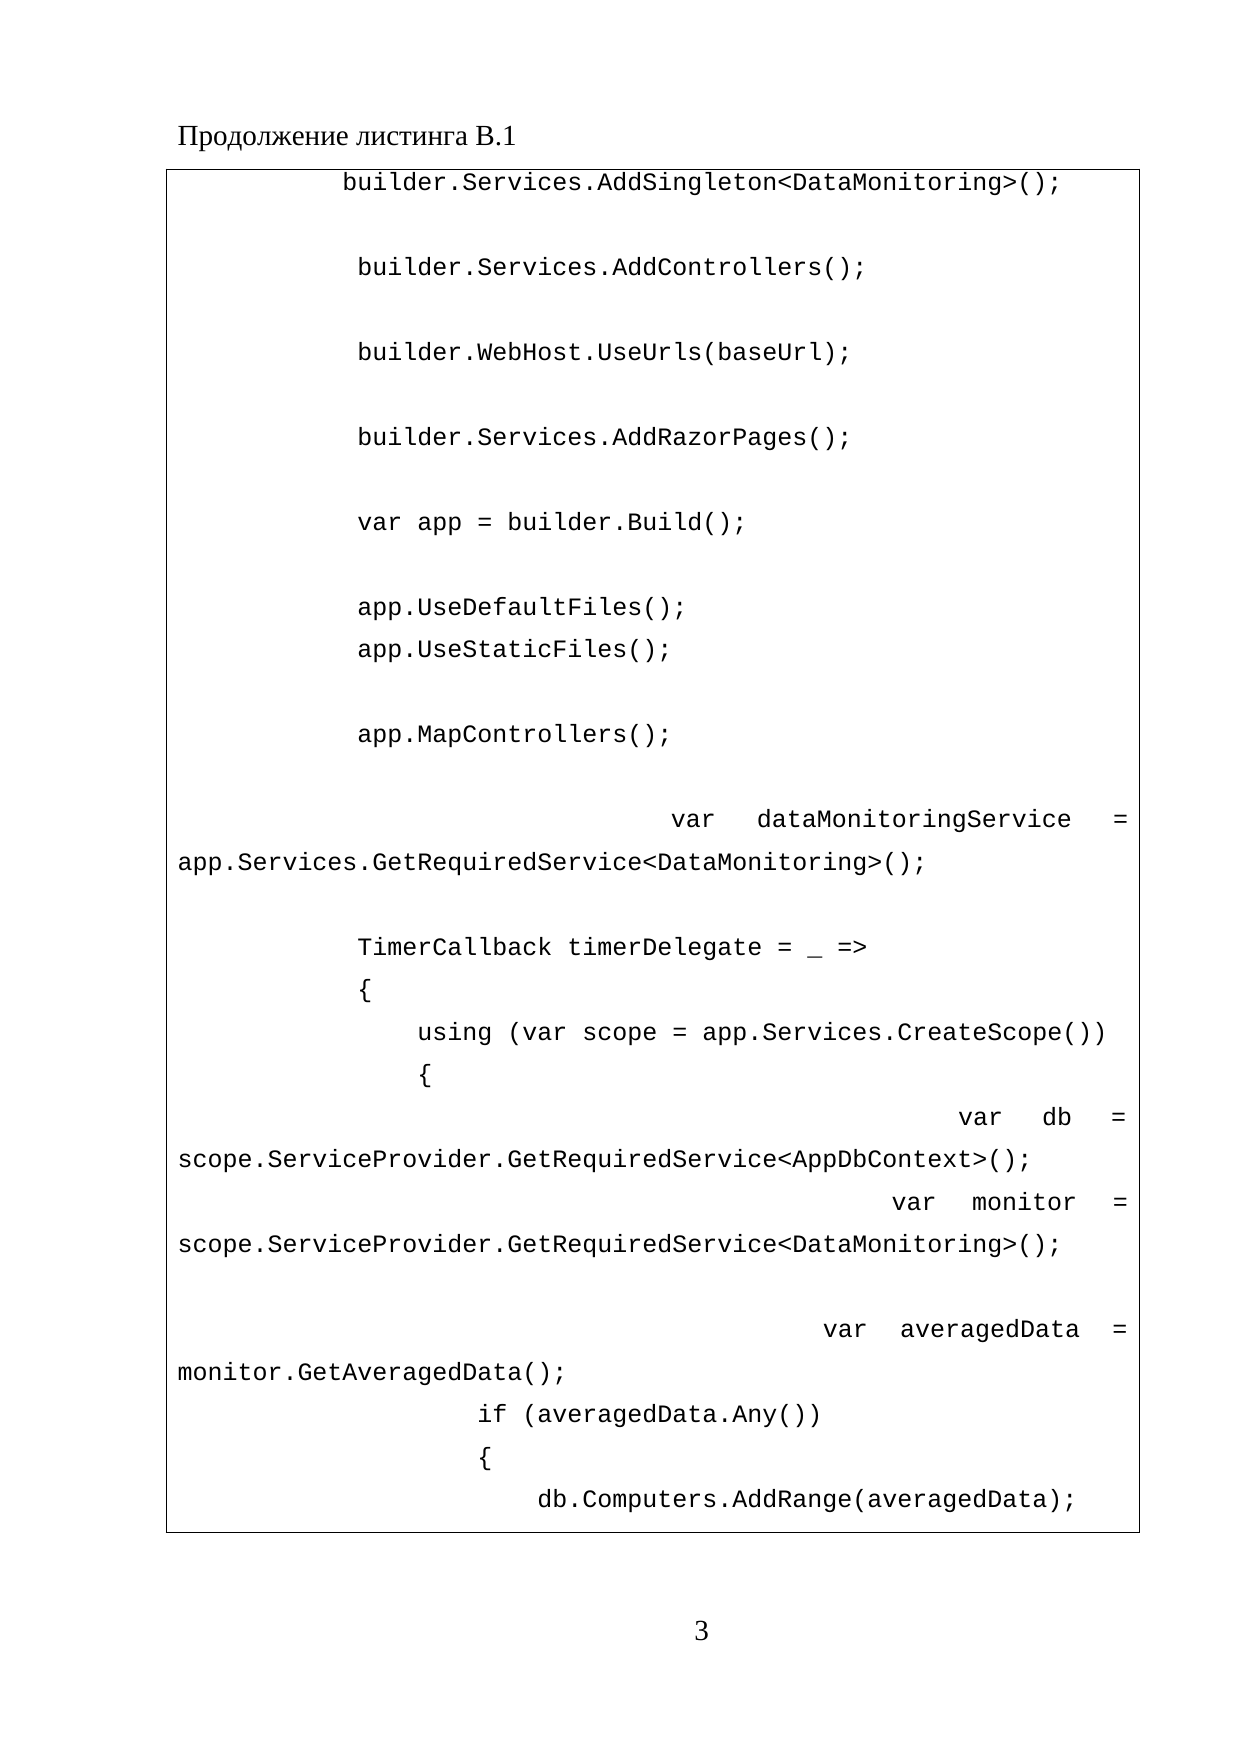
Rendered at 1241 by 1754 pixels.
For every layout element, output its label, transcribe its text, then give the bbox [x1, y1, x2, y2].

table_header builder.Services.AddSingleton<DataMonitoring>(); builder.Services.AddControllers(); builder.WebHost.UseUrls(baseUrl); builder.Services.AddRazorPages(); var app = builder.Build(); app.UseDefaultFiles(); app.UseStaticFiles(); app.MapControllers(); var dataMonitoringService = app.Services.GetRequiredService<DataMonitoring>(); TimerCallback timerDelegate = _ => { using (var scope = app.Services.CreateScope()) { var db = scope.ServiceProvider.GetRequiredService<AppDbContext>(); var monitor = scope.ServiceProvider.GetRequiredService<DataMonitoring>(); var averagedData = monitor.GetAveragedData(); if (averagedData.Any()) { db.Computers.AddRange(averagedData); [167, 170, 1139, 1532]
text Продолжение листинга B.1 [177, 118, 1152, 152]
